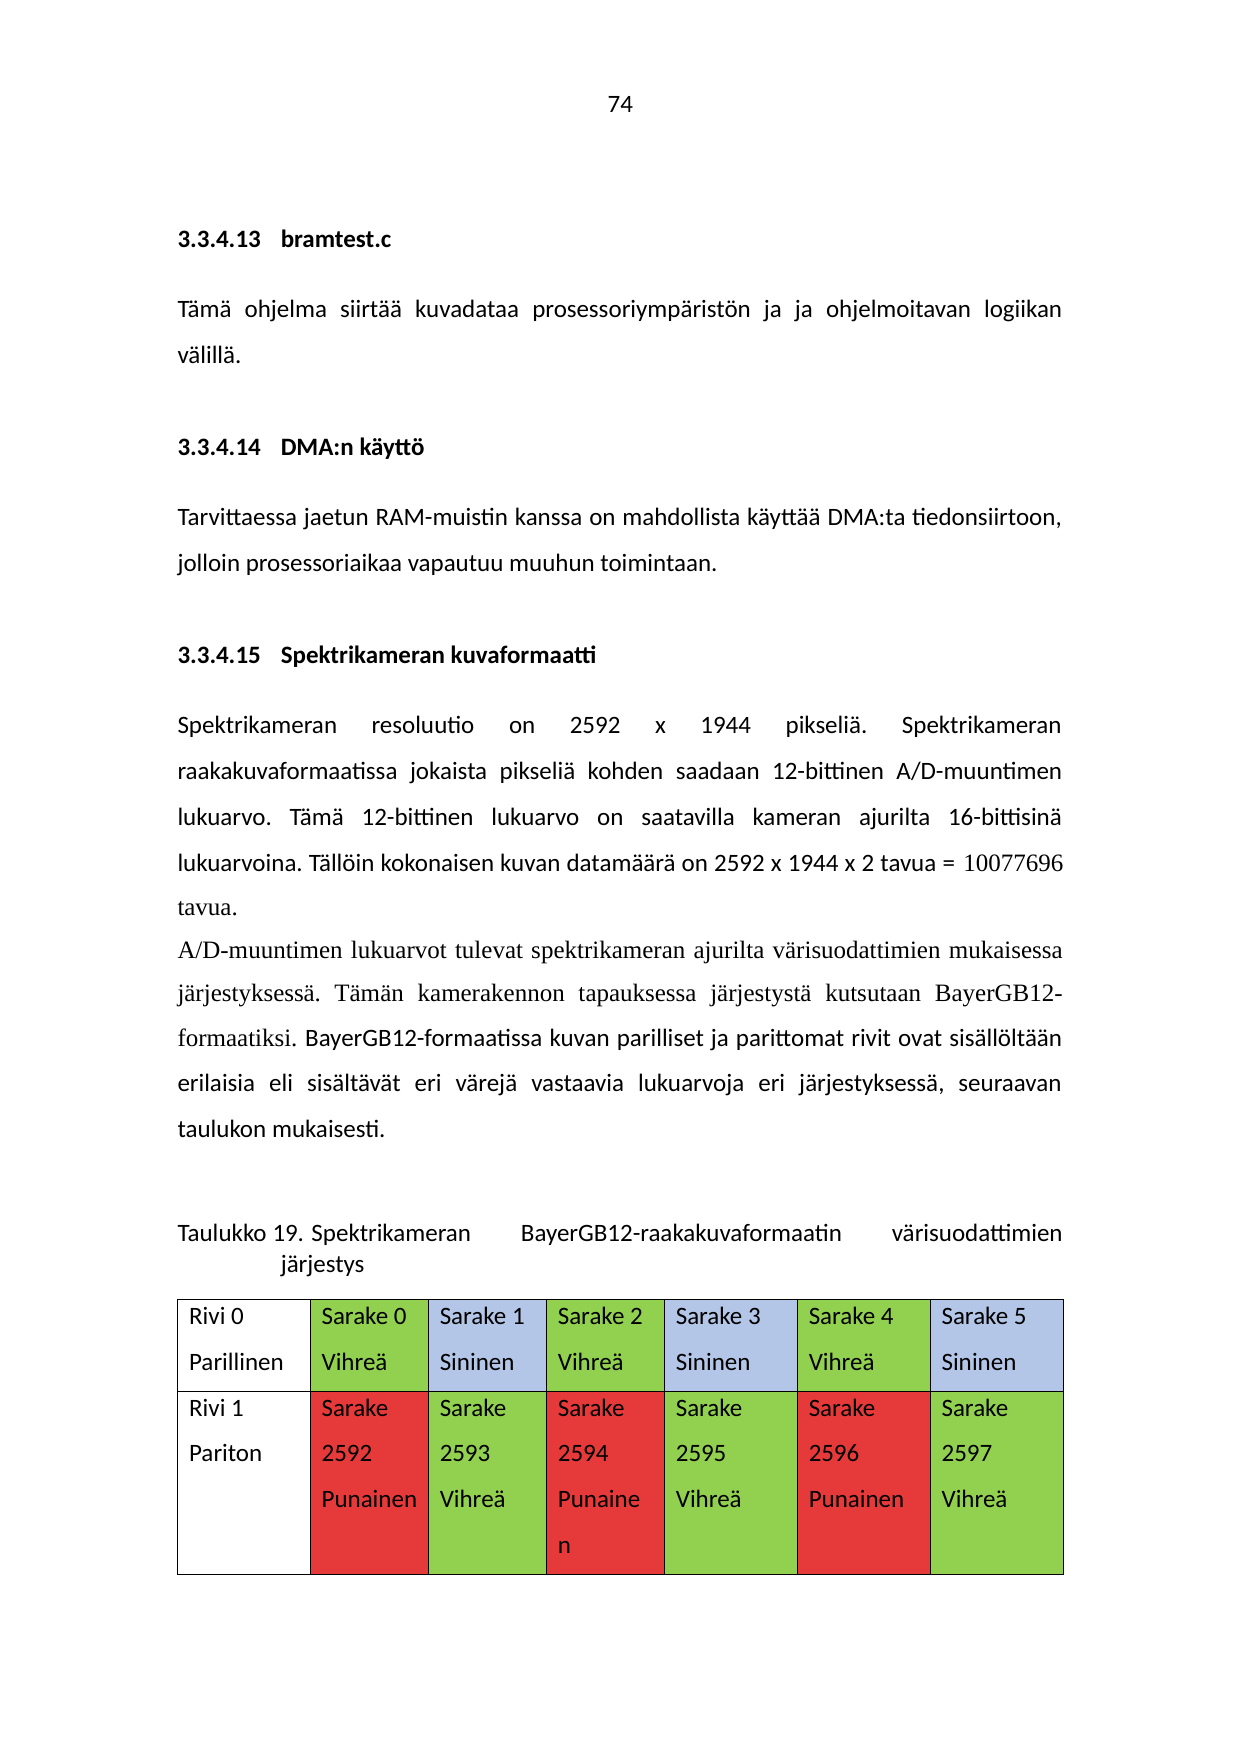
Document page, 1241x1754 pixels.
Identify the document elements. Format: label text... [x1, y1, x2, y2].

text Tämä ohjelma siirtää kuvadataa prosessoriympäristön ja ja ohjelmoitavan logiikan välillä. [177, 294, 1063, 370]
text Spektrikameran resoluutio on 2592 x 1944 pikseliä. Spektrikameran raakakuvaformaatissa jokaista pikseliä kohden saadaan 12-bittinen A/D-muuntimen lukuarvo. Tämä 12-bittinen lukuarvo on saatavilla kameran ajurilta 16-bittisinä lukuarvoina. Tällöin kokonaisen kuvan datamäärä on 2592 x 1944 x 2 tavua = 10077696 tavua. [177, 709, 1063, 920]
table_cell Sarake 2593 Vihreä [429, 1392, 546, 1574]
table_cell Sarake 2595 Vihreä [665, 1392, 797, 1574]
table_header Sarake 4 Vihreä [798, 1300, 930, 1391]
text Tarvittaessa jaetun RAM-muistin kanssa on mahdollista käyttää DMA:ta tiedonsiirtoon, jolloin prosessoriaikaa vapautuu muuhun toimintaan. [177, 502, 1063, 578]
subtitle Spektrikameran kuvaformaatti [177, 639, 1063, 669]
table_header Sarake 2 Vihreä [547, 1300, 664, 1391]
table_cell Sarake 2596 Punainen [798, 1392, 930, 1574]
table_cell Sarake 2594 Punainen [547, 1392, 664, 1574]
table_header Rivi 0 Parillinen [178, 1300, 310, 1391]
table_cell Sarake 2592 Punainen [311, 1392, 428, 1574]
table_header Sarake 1 Sininen [429, 1300, 546, 1391]
table_header Sarake 5 Sininen [931, 1300, 1063, 1391]
text A/D-muuntimen lukuarvot tulevat spektrikameran ajurilta värisuodattimien mukaisessa järjestyksessä. Tämän kamerakennon tapauksessa järjestystä kutsutaan BayerGB12-formaatiksi. BayerGB12-formaatissa kuvan parilliset ja parittomat rivit ovat sisällöltään erilaisia eli sisältävät eri värejä vastaavia lukuarvoja eri järjestyksessä, seuraavan taulukon mukaisesti. [177, 935, 1063, 1144]
subtitle bramtest.c [177, 223, 1063, 253]
table_cell Sarake 2597 Vihreä [931, 1392, 1063, 1574]
subtitle DMA:n käyttö [177, 431, 1063, 461]
table_header Sarake 3 Sininen [665, 1300, 797, 1391]
table_cell Rivi 1 Pariton [178, 1392, 310, 1574]
text Taulukko 19. Spektrikameran BayerGB12-raakakuvaformaatin värisuodattimien järjestys [177, 1217, 1063, 1278]
table_header Sarake 0 Vihreä [311, 1300, 428, 1391]
